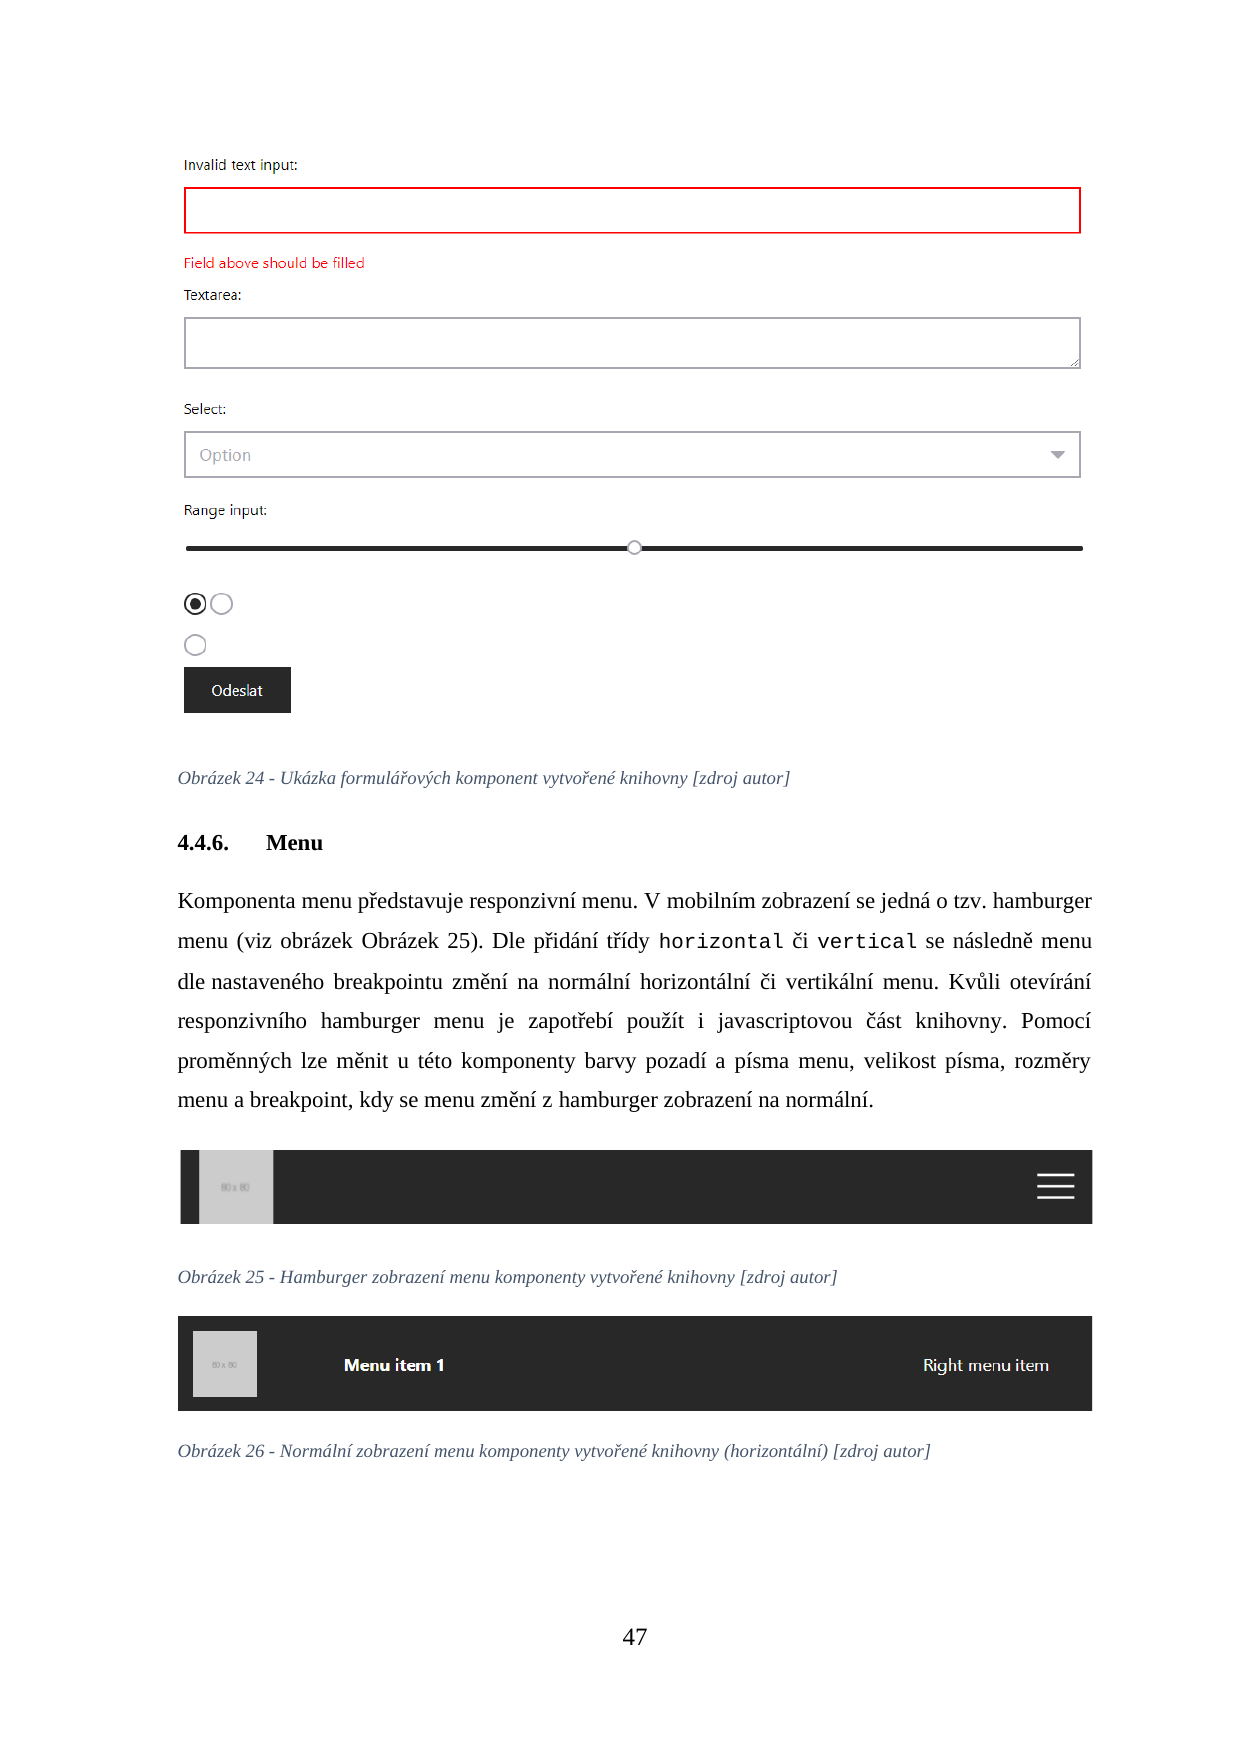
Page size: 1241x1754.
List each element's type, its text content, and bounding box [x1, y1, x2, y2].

text Obrázek 26 - Normální zobrazení menu komponenty vytvořené knihovny (horizontální) [zdroj autor] [177, 1440, 1092, 1462]
picture [177, 1316, 1093, 1411]
text Obrázek 24 - Ukázka formulářových komponent vytvořené knihovny [zdroj autor] [177, 767, 1092, 789]
text Komponenta menu představuje responzivní menu. V mobilním zobrazení se jedná o tzv. hamburger menu (viz obrázek Obrázek 25). Dle přidání třídy horizontal či vertical se následně menu dle nastaveného breakpointu změní na normální horizontální či vertikální menu. Kvůli otevírání responzivního hamburger menu je zapotřebí použít i javascriptovou část knihovny. Pomocí proměnných lze měnit u této komponenty barvy pozadí a písma menu, velikost písma, rozměry menu a breakpoint, kdy se menu změní z hamburger zobrazení na normální. [177, 888, 1092, 1113]
list Menu [177, 829, 1092, 856]
picture [177, 147, 1093, 725]
picture [177, 1150, 1093, 1224]
text Obrázek 25 - Hamburger zobrazení menu komponenty vytvořené knihovny [zdroj autor] [177, 1266, 1092, 1287]
